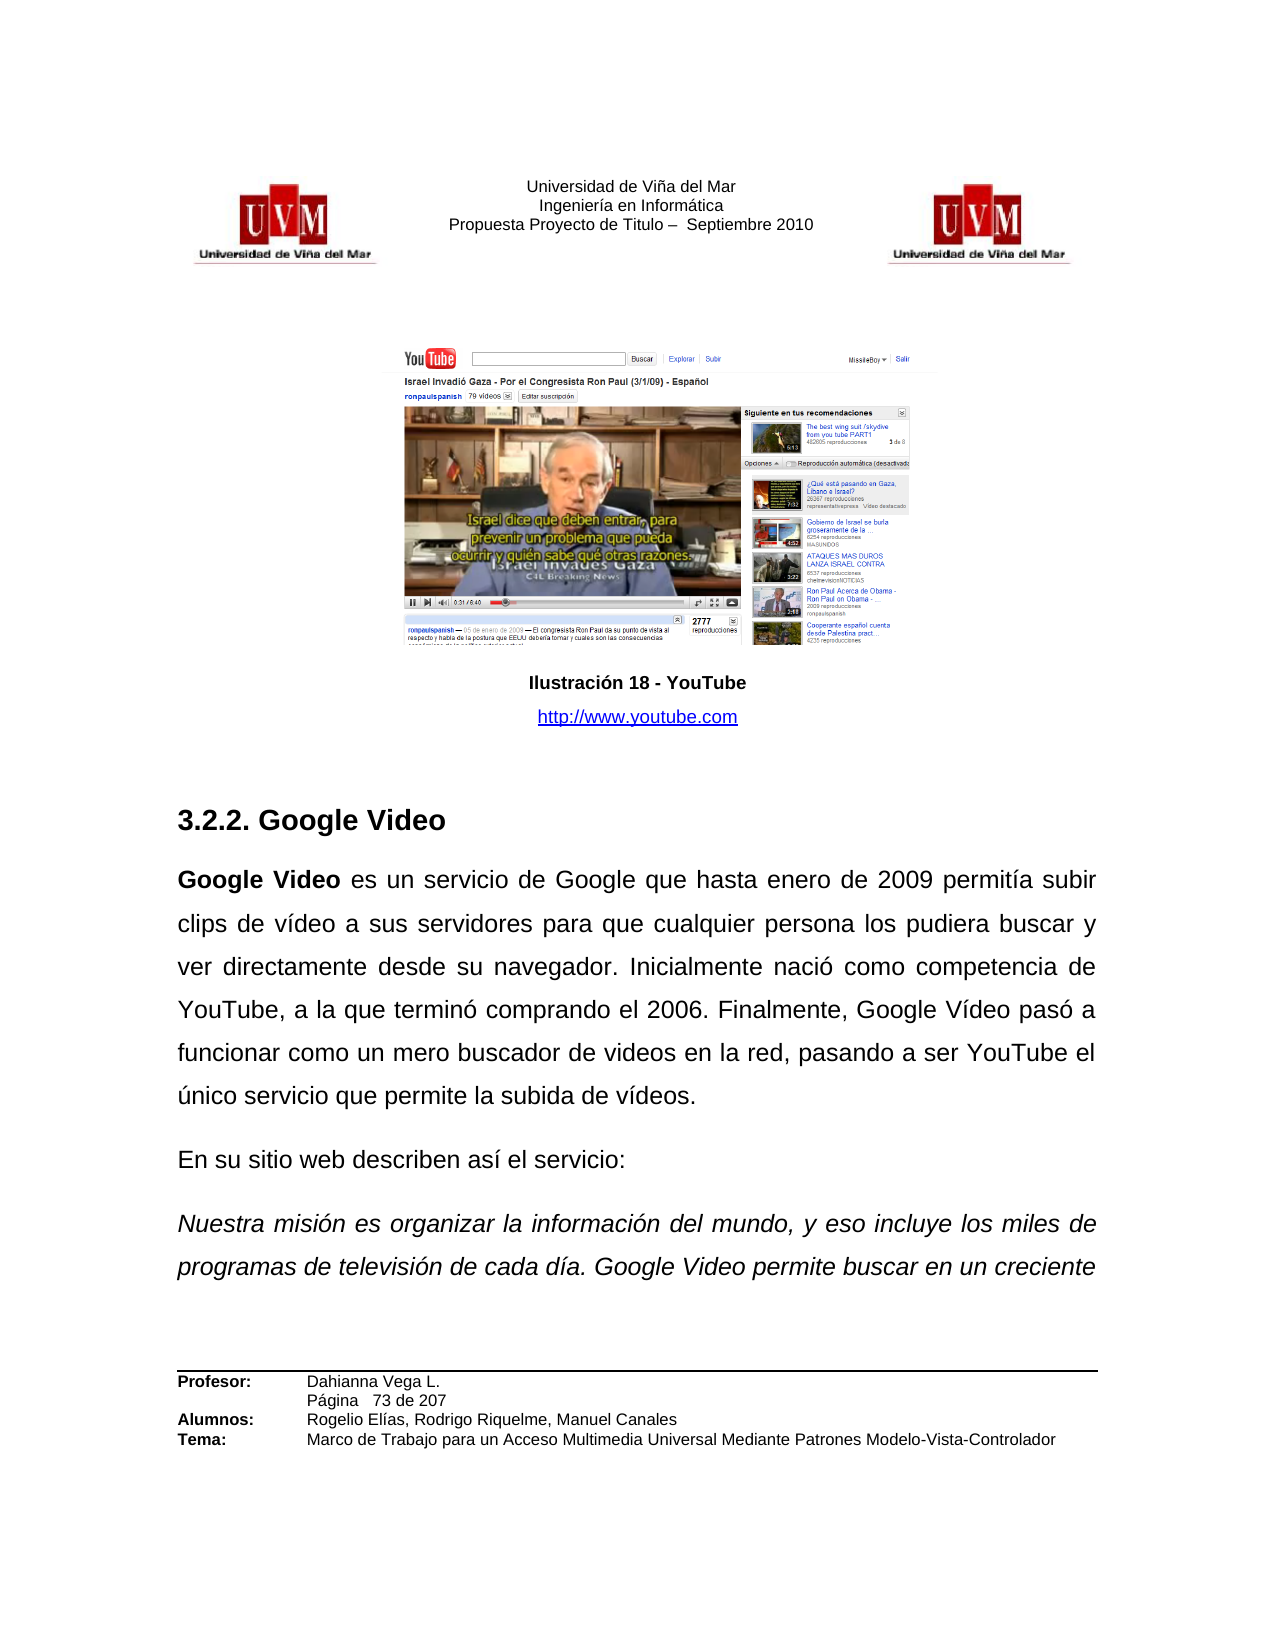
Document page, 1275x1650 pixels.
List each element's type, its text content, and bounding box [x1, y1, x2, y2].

text En su sitio web describen así el servicio: [177, 1145, 1098, 1174]
text http://www.youtube.com [177, 706, 1098, 727]
text Google Video es un servicio de Google que hasta enero de 2009 permitía subir clips de vídeo a sus servidores para que cualquier persona los pudiera buscar y ver directamente desde su navegador. Inicialmente nació como competencia de YouTube, a la que terminó comprando el 2006. Finalmente, Google Vídeo pasó a funcionar como un mero buscador de videos en la red, pasando a ser YouTube el único servicio que permite la subida de vídeos. [177, 865, 1098, 1110]
subtitle 3.2.2. Google Video [177, 803, 1098, 836]
text Ilustración 18 - YouTube [177, 672, 1098, 693]
picture [381, 346, 938, 645]
picture [871, 176, 1084, 267]
picture [177, 176, 390, 267]
